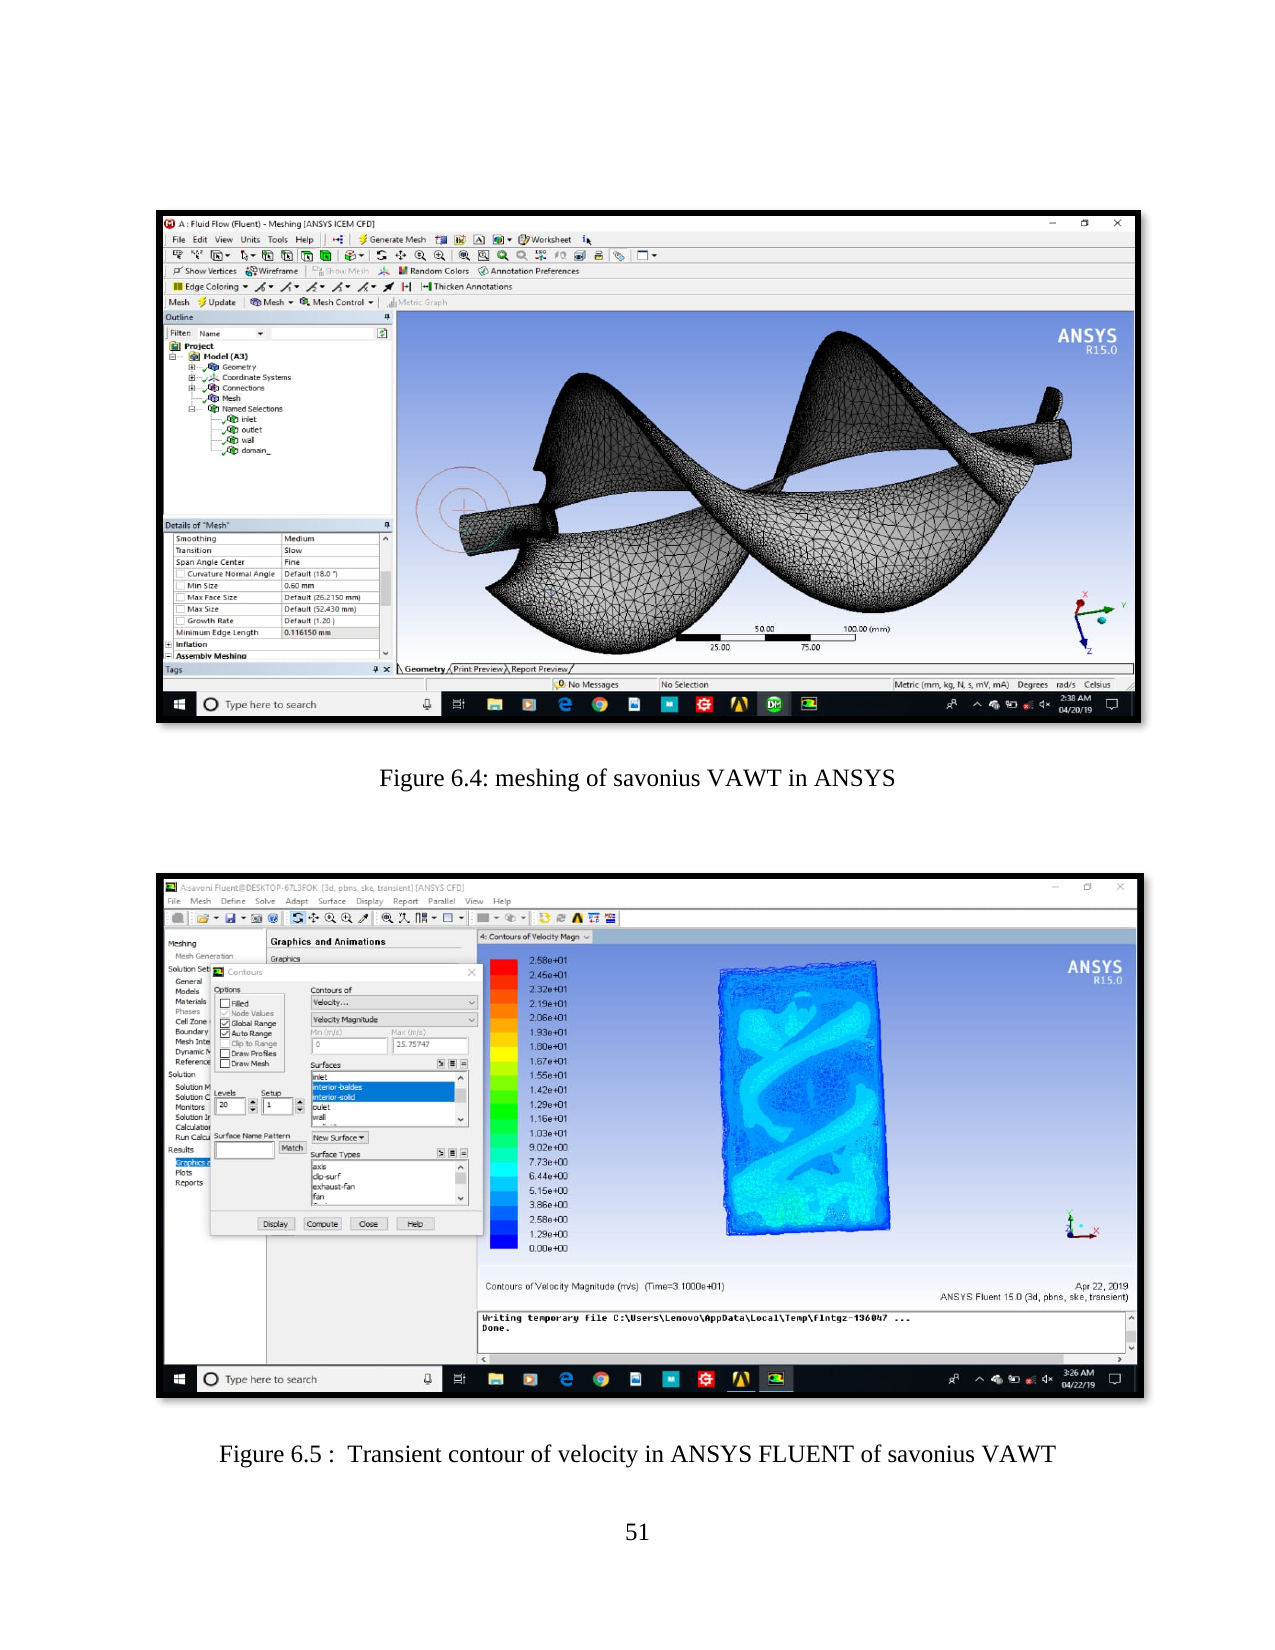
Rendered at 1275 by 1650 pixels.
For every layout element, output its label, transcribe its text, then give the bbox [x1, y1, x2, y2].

picture [163, 216, 1135, 716]
text Figure 6.5 : Transient contour of velocity in ANSYS FLUENT of savonius VAWT [150, 1439, 1125, 1468]
picture [163, 879, 1138, 1392]
text Figure 6.4: meshing of savonius VAWT in ANSYS [150, 763, 1125, 792]
